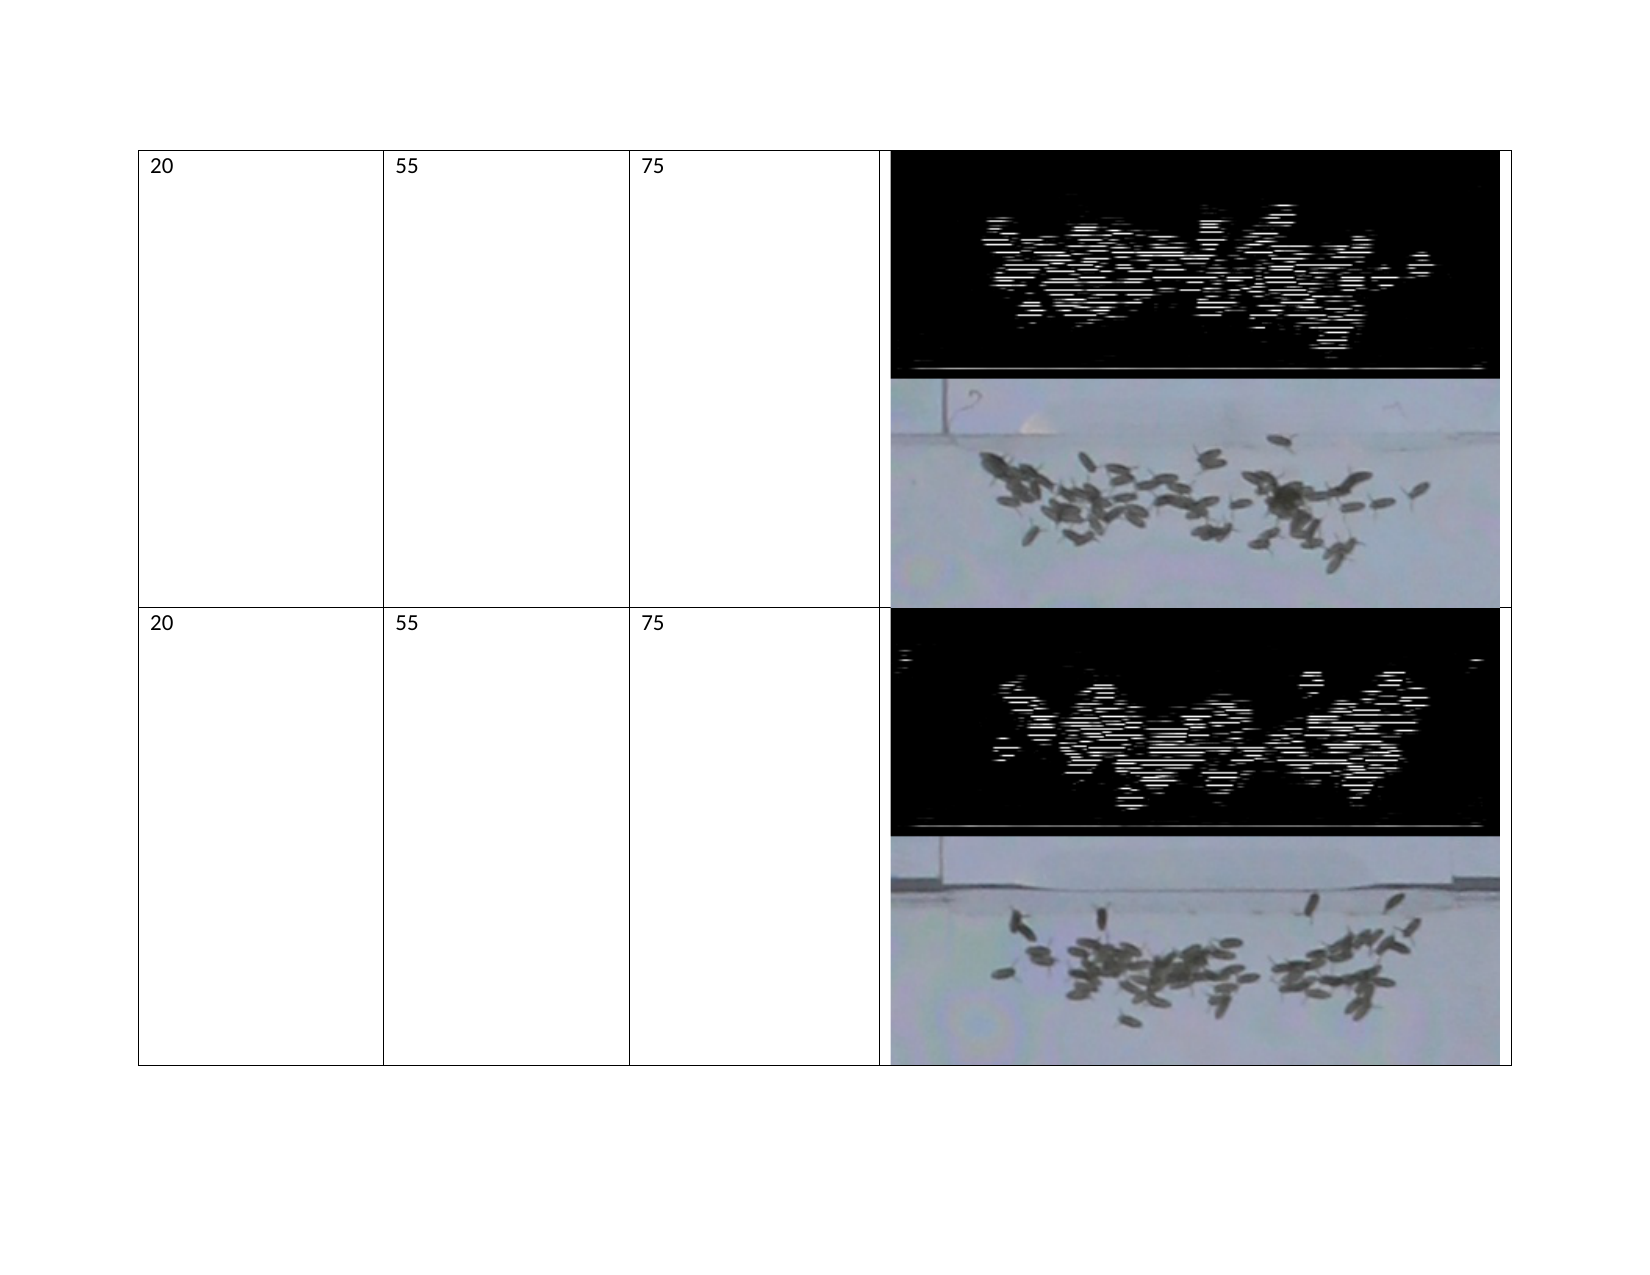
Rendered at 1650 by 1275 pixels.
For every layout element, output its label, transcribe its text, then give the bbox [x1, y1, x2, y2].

table_cell 20 [139, 151, 383, 607]
table_cell 75 [630, 608, 879, 1064]
picture [890, 151, 1500, 1065]
table_cell [1500, 608, 1511, 1064]
table_cell [880, 608, 890, 1064]
table_cell [1500, 151, 1511, 607]
table_cell [880, 151, 890, 607]
table_cell 75 [630, 151, 879, 607]
table_cell 20 [139, 608, 383, 1064]
table_cell 55 [384, 151, 629, 607]
table_cell 55 [384, 608, 629, 1064]
